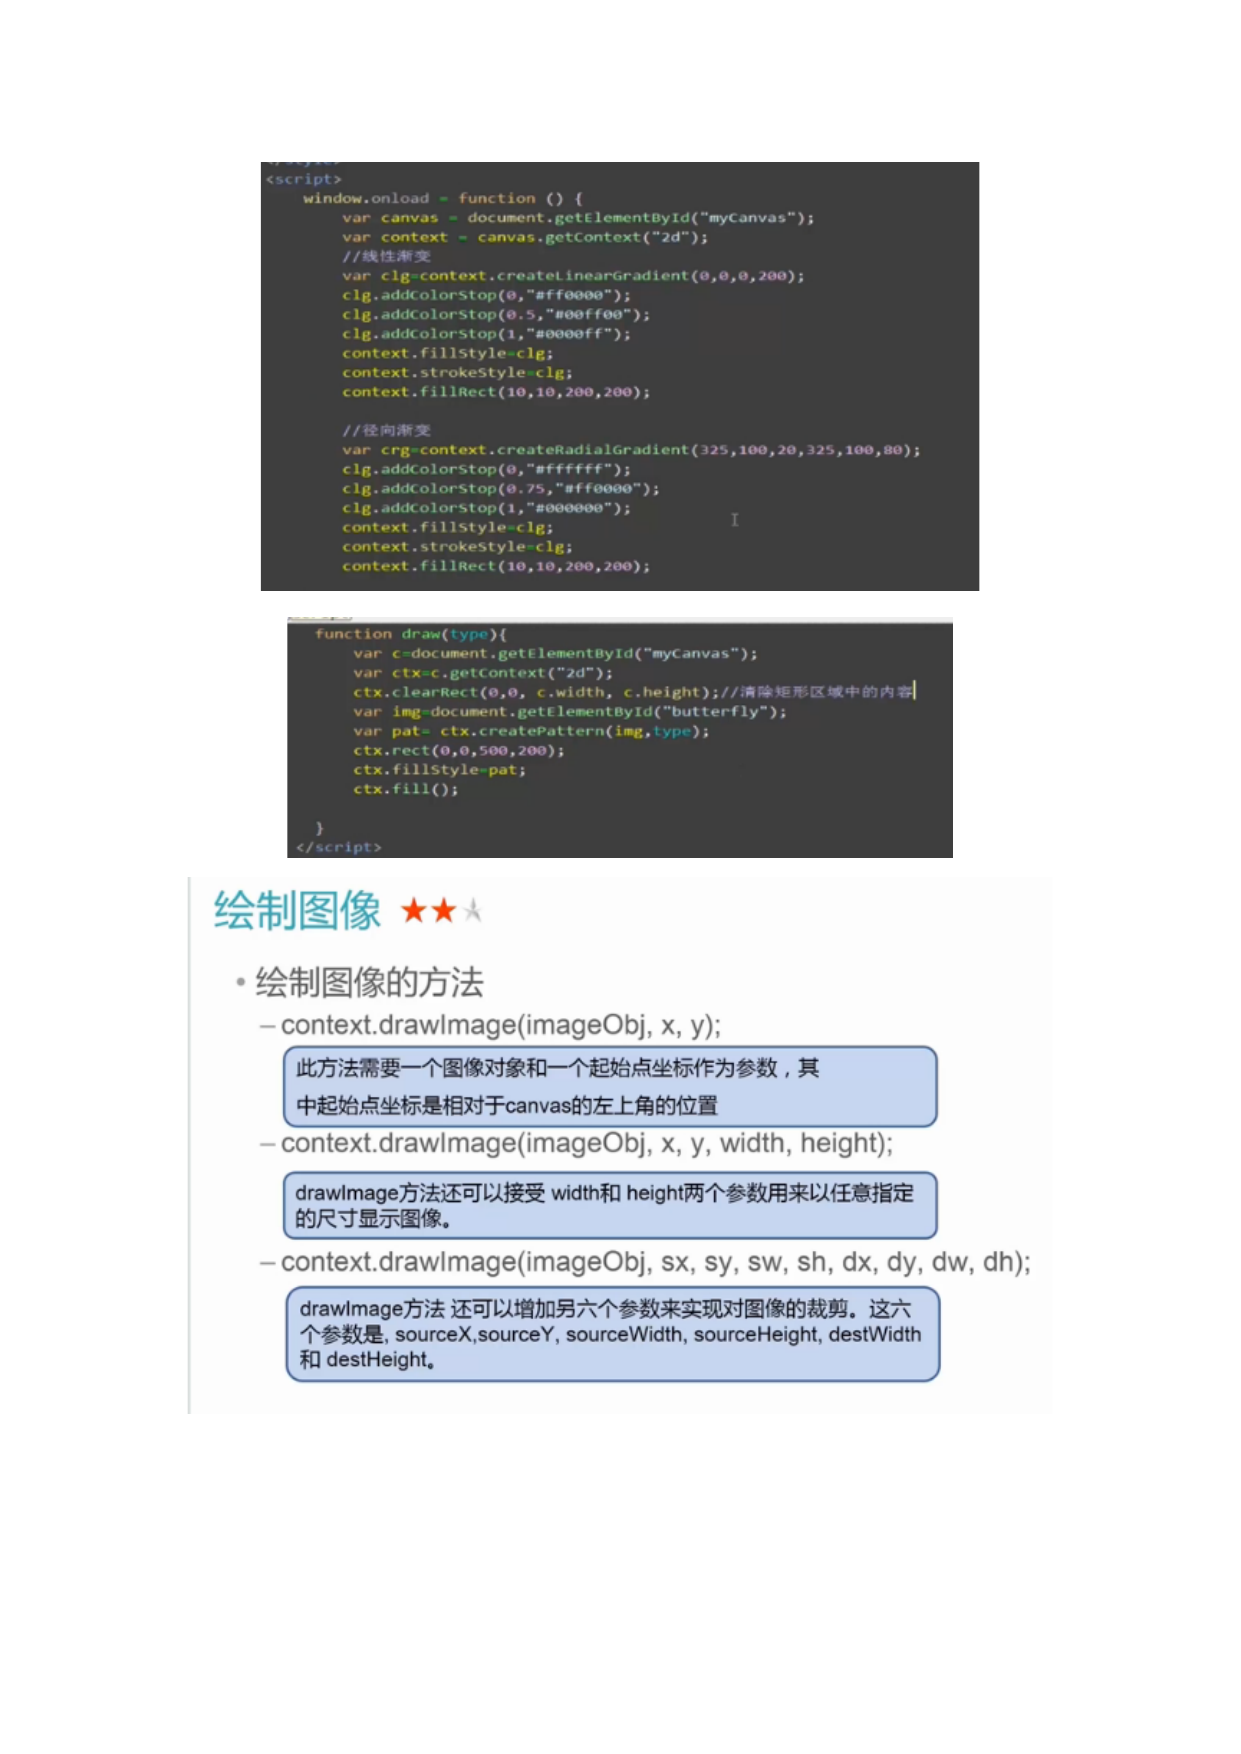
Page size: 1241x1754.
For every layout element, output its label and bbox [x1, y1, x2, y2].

picture [260, 162, 980, 591]
picture [287, 617, 953, 858]
picture [187, 877, 1053, 1414]
